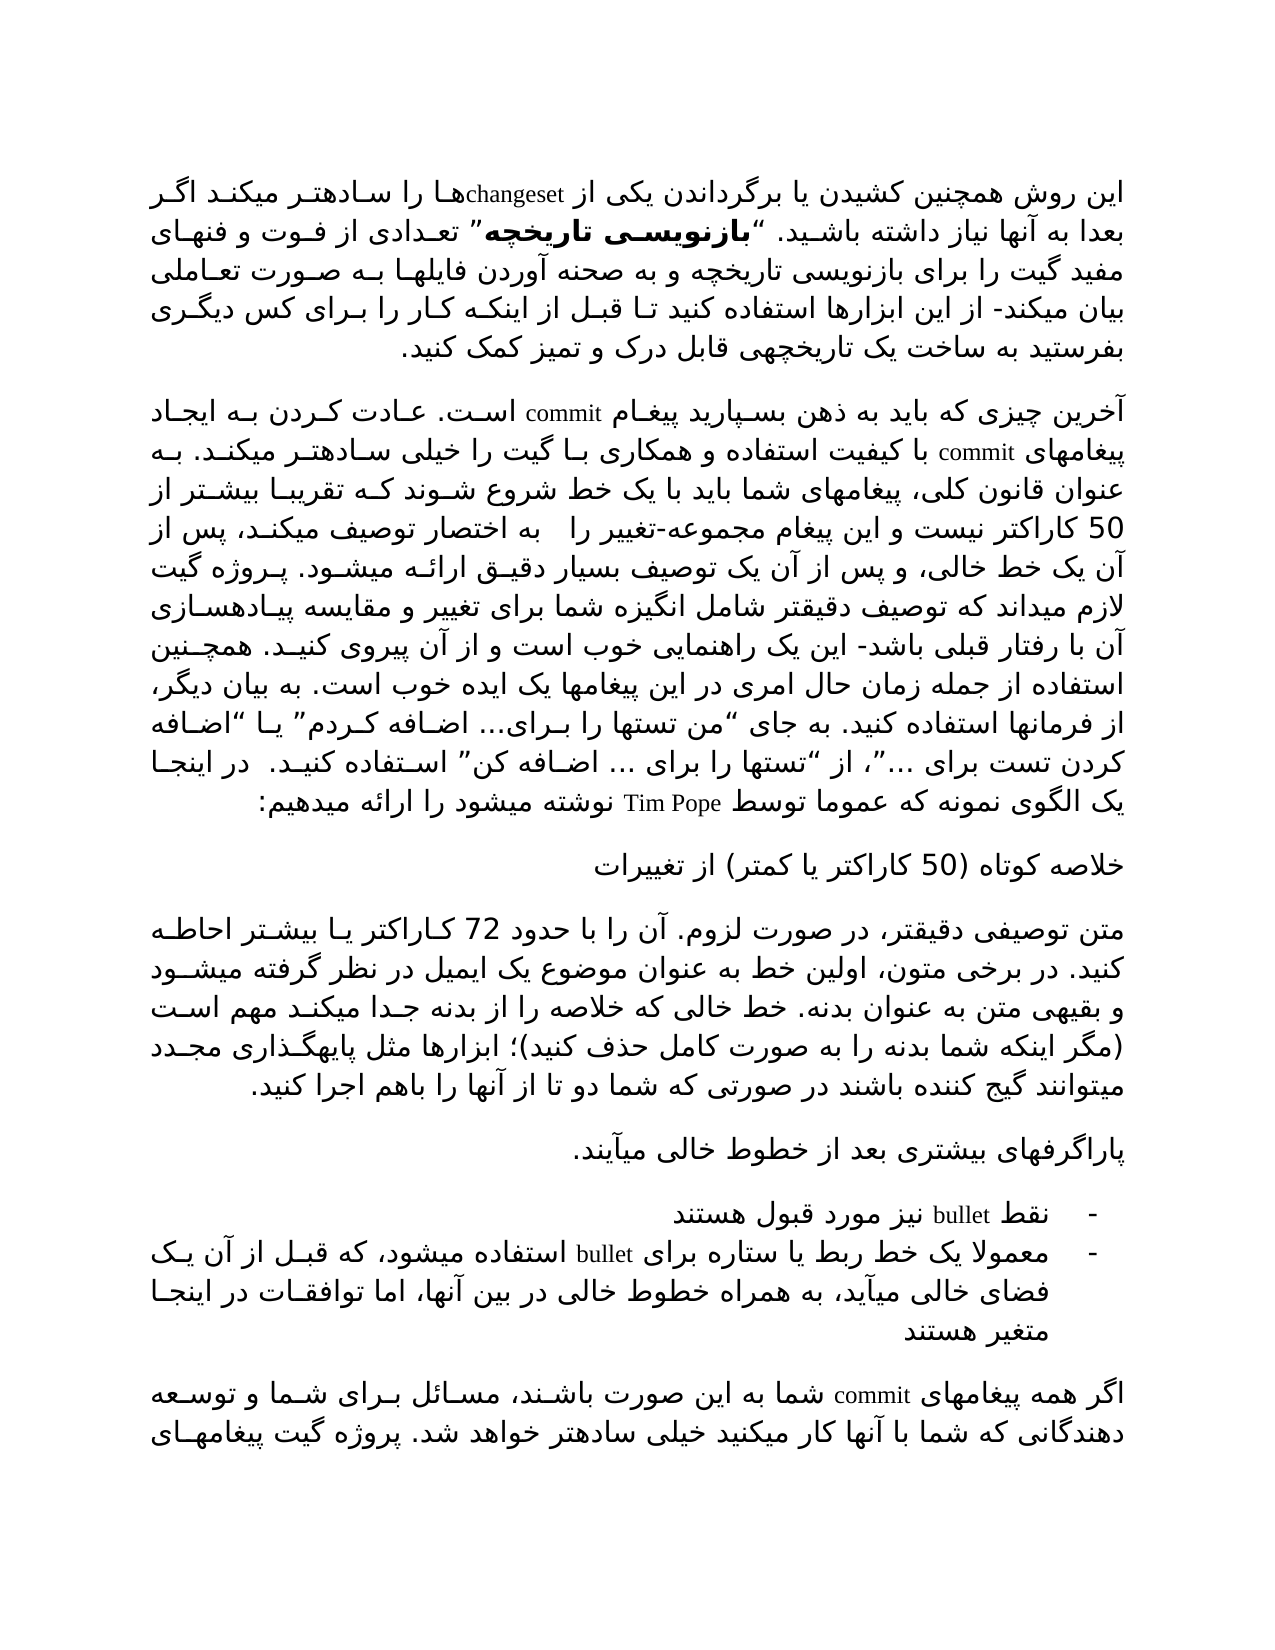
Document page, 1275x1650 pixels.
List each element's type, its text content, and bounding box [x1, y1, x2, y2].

text خلاصه کوتاه (50 کاراکتر یا کمتر) از تغییرات [150, 848, 1125, 882]
text این روش همچنین کشیدن یا برگرداندن یکی از changesetها را سادهتر میکند اگر بعدا به آنها نیاز داشته باشید. “بازنویسی تاریخچه” تعدادی از فوت و فنهای مفید گیت را برای بازنویسی تاریخچه و به صحنه آوردن فایلها به صورت تعاملی بیان میکند- از این ابزارها استفاده کنید تا قبل از اینکه کار را برای کس دیگری بفرستید به ساخت یک تاریخچهی قابل درک و تمیز کمک کنید. [150, 175, 1125, 365]
text متن توصیفی دقیقتر، در صورت لزوم. آن را با حدود 72 کاراکتر یا بیشتر احاطه کنید. در برخی متون، اولین خط به عنوان موضوع یک ایمیل در نظر گرفته میشود و بقیهی متن به عنوان بدنه. خط خالی که خلاصه را از بدنه جدا میکند مهم است (مگر اینکه شما بدنه را به صورت کامل حذف کنید)؛ ابزارها مثل پایهگذاری مجدد میتوانند گیج کننده باشند در صورتی که شما دو تا از آنها را باهم اجرا کنید. [150, 912, 1125, 1102]
text پاراگرفهای بیشتری بعد از خطوط خالی میآیند. [150, 1132, 1125, 1166]
list معمولا یک خط ربط یا ستاره برای bullet استفاده میشود، که قبل از آن یک فضای خالی میآید، به همراه خطوط خالی در بین آنها، اما توافقات در اینجا متغیر هستند [150, 1235, 1087, 1347]
list نقط bullet نیز مورد قبول هستند [150, 1196, 1087, 1230]
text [150, 1377, 1125, 1450]
text آخرین چیزی که باید به ذهن بسپارید پیغام commit است. عادت کردن به ایجاد پیغامهای commit با کیفیت استفاده و همکاری با گیت را خیلی سادهتر میکند. به عنوان قانون کلی، پیغامهای شما باید با یک خط شروع شوند که تقریبا بیشتر از 50 کاراکتر نیست و این پیغام مجموعه-تغییر را به اختصار توصیف میکند، پس از آن یک خط خالی، و پس از آن یک توصیف بسیار دقیق ارائه میشود. پروژه گیت لازم میداند که توصیف دقیقتر شامل انگیزه شما برای تغییر و مقایسه پیادهسازی آن با رفتار قبلی باشد- این یک راهنمایی خوب است و از آن پیروی کنید. همچنین استفاده از جمله زمان حال امری در این پیغامها یک ایده خوب است. به بیان دیگر، از فرمانها استفاده کنید. به جای “من تستها را برای... اضافه کردم” یا “اضافه کردن تست برای ...”، از “تستها را برای ... اضافه کن” استفاده کنید. در اینجا یک الگوی نمونه که عموما توسط Tim Pope نوشته میشود را ارائه میدهیم: [150, 395, 1125, 818]
